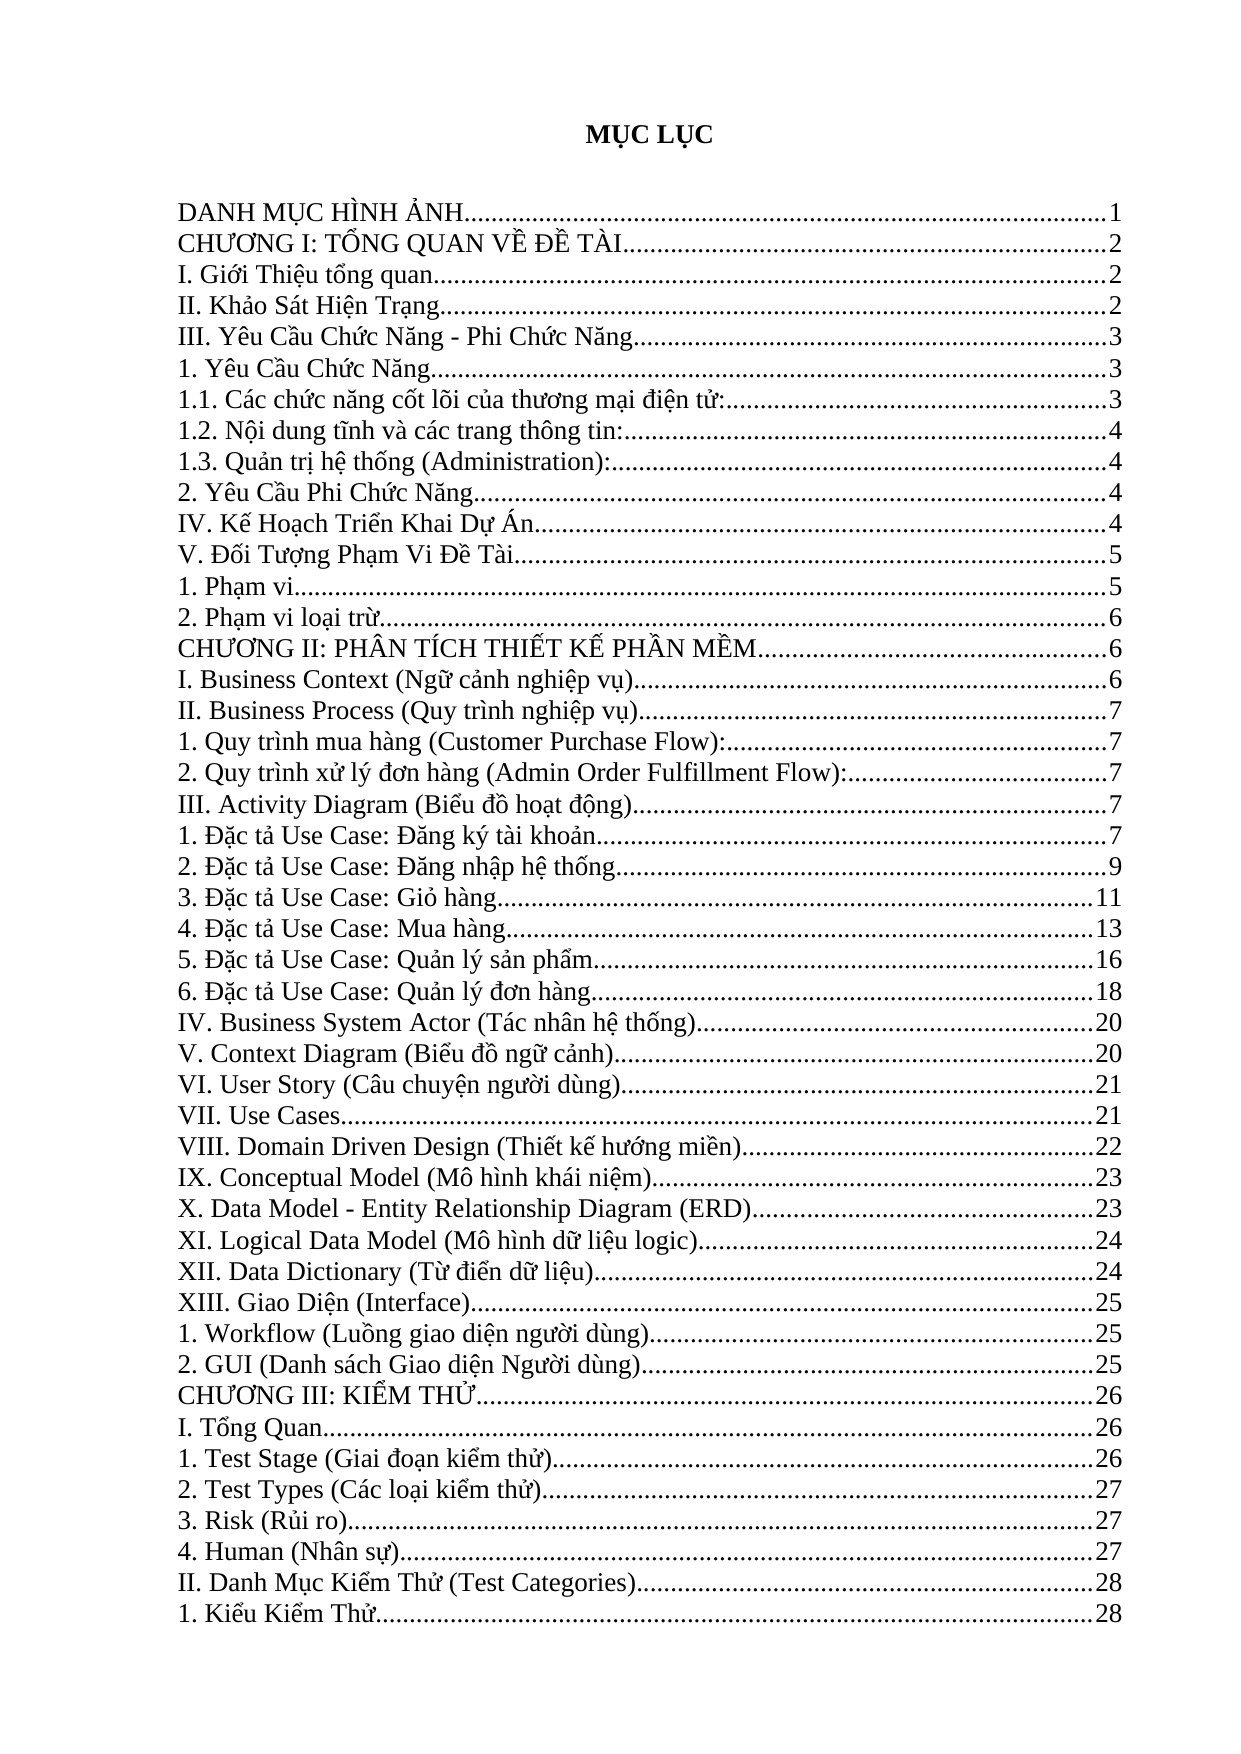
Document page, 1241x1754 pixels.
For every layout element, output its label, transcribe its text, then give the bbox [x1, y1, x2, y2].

text MỤC LỤC [177, 118, 1122, 149]
